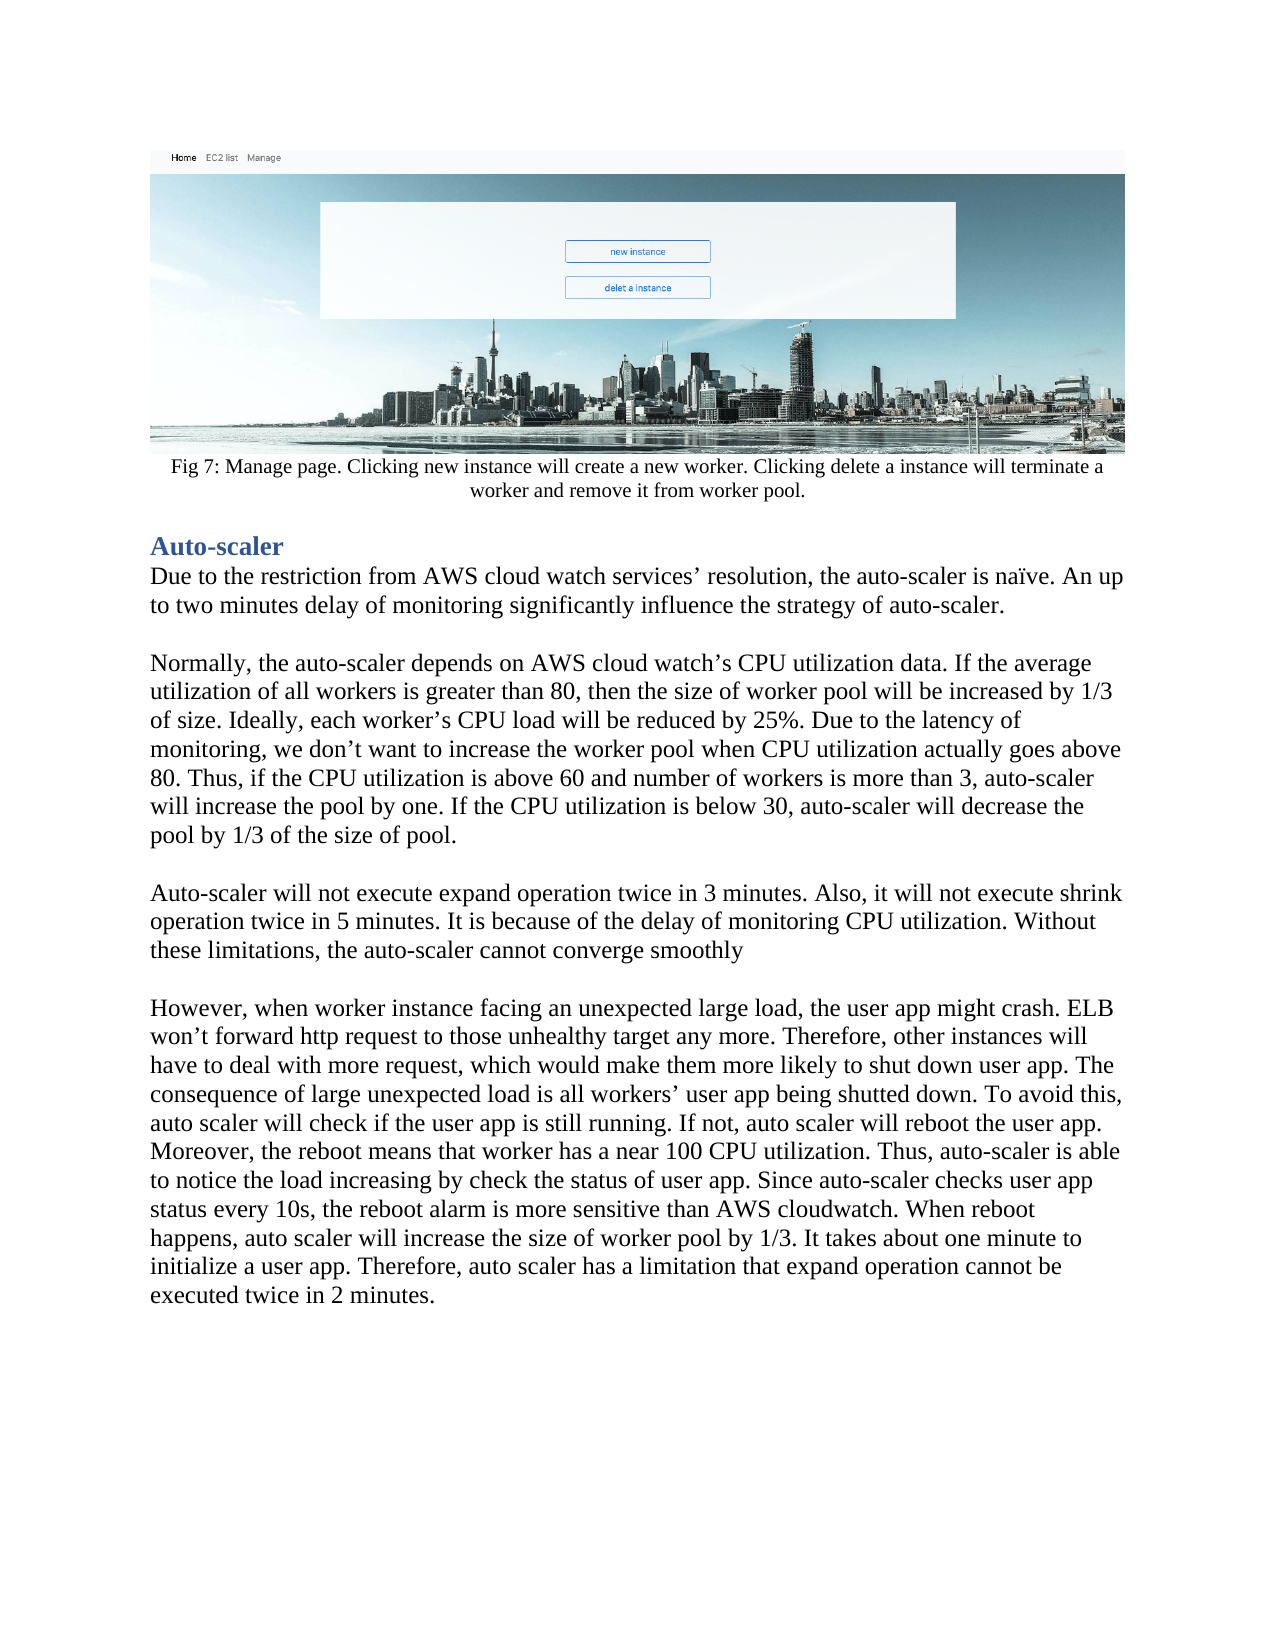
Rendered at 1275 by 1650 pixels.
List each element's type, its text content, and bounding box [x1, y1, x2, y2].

text Due to the restriction from AWS cloud watch services’ resolution, the auto-scaler is naïve. An up to two minutes delay of monitoring significantly influence the strategy of auto-scaler. [150, 561, 1125, 619]
text Normally, the auto-scaler depends on AWS cloud watch’s CPU utilization data. If the average utilization of all workers is greater than 80, then the size of worker pool will be increased by 1/3 of size. Ideally, each worker’s CPU load will be reduced by 25%. Due to the latency of monitoring, we don’t want to increase the worker pool when CPU utilization actually goes above 80. Thus, if the CPU utilization is above 60 and number of workers is more than 3, auto-scaler will increase the pool by one. If the CPU utilization is below 30, auto-scaler will decrease the pool by 1/3 of the size of pool. [150, 648, 1125, 849]
text However, when worker instance facing an unexpected large load, the user app might crash. ELB won’t forward http request to those unhealthy target any more. Therefore, other instances will have to deal with more request, which would make them more likely to shut down user app. The consequence of large unexpected load is all workers’ user app being shutted down. To avoid this, auto scaler will check if the user app is still running. If not, auto scaler will reboot the user app. Moreover, the reboot means that worker has a near 100 CPU utilization. Thus, auto-scaler is able to notice the load increasing by check the status of user app. Since auto-scaler checks user app status every 10s, the reboot alarm is more sensitive than AWS cloudwatch. When reboot happens, auto scaler will increase the size of worker pool by 1/3. It takes about one minute to initialize a user app. Therefore, auto scaler has a limitation that expand operation cannot be executed twice in 2 minutes. [150, 993, 1125, 1309]
text Auto-scaler will not execute expand operation twice in 3 minutes. Also, it will not execute shrink operation twice in 5 minutes. It is because of the delay of monitoring CPU utilization. Without these limitations, the auto-scaler cannot converge smoothly [150, 878, 1125, 964]
subtitle Auto-scaler [150, 530, 1125, 561]
text Fig 7: Manage page. Clicking new instance will create a new worker. Clicking delete a instance will terminate a worker and remove it from worker pool. [150, 454, 1125, 502]
picture [150, 150, 1125, 454]
